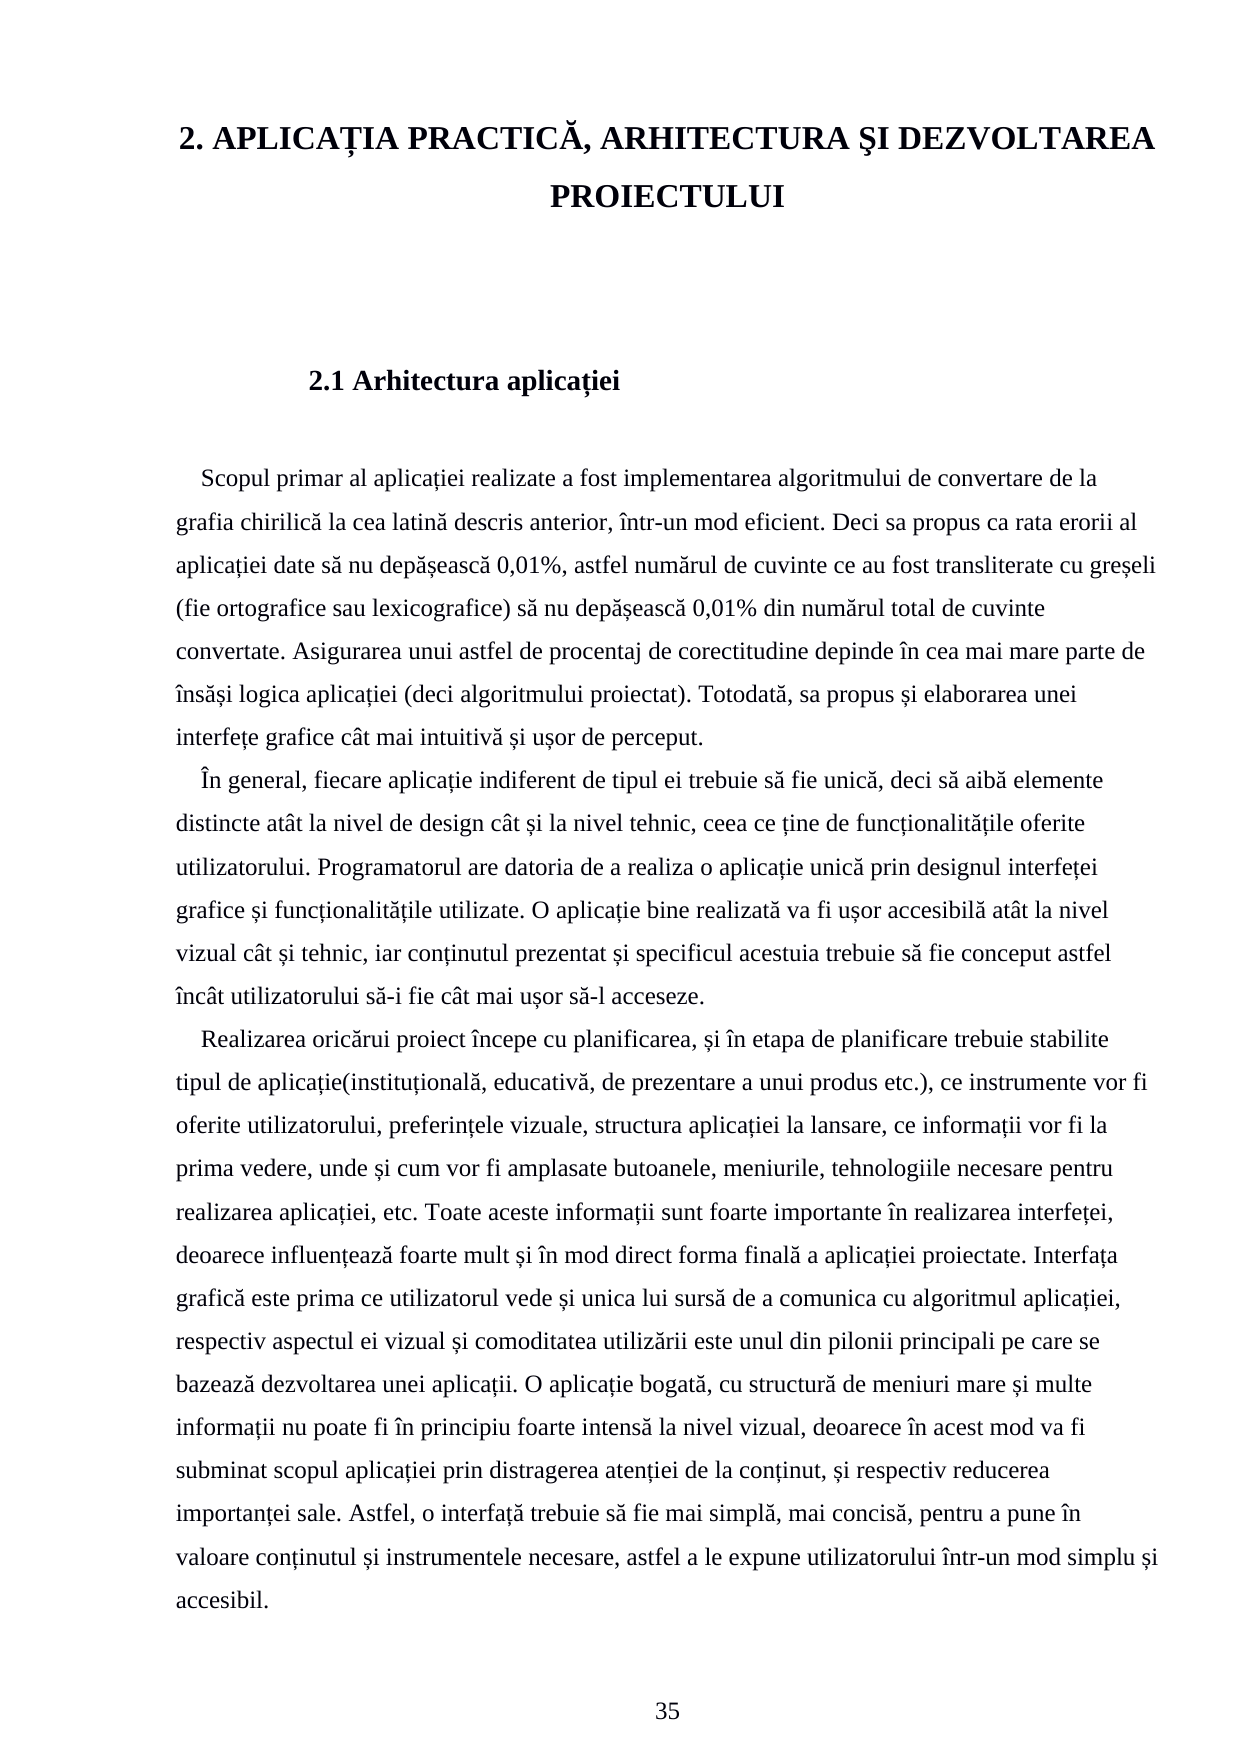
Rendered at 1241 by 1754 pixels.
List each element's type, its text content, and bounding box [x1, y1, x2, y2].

text 2.1 Arhitectura aplicației [176, 363, 1159, 396]
text 2. APLICAȚIA PRACTICĂ, ARHITECTURA ŞI DEZVOLTAREA PROIECTULUI [176, 118, 1159, 214]
text În general, fiecare aplicație indiferent de tipul ei trebuie să fie unică, deci să aibă elemente distincte atât la nivel de design cât și la nivel tehnic, ceea ce ține de funcționalitățile oferite utilizatorului. Programatorul are datoria de a realiza o aplicație unică prin designul interfeței grafice și funcționalitățile utilizate. O aplicație bine realizată va fi ușor accesibilă atât la nivel vizual cât și tehnic, iar conținutul prezentat și specificul acestuia trebuie să fie conceput astfel încât utilizatorului să-i fie cât mai ușor să-l acceseze. [176, 765, 1159, 1010]
text Scopul primar al aplicației realizate a fost implementarea algoritmului de convertare de la grafia chirilică la cea latină descris anterior, într-un mod eficient. Deci sa propus ca rata erorii al aplicației date să nu depășească 0,01%, astfel numărul de cuvinte ce au fost transliterate cu greșeli (fie ortografice sau lexicografice) să nu depășească 0,01% din numărul total de cuvinte convertate. Asigurarea unui astfel de procentaj de corectitudine depinde în cea mai mare parte de însăși logica aplicației (deci algoritmului proiectat). Totodată, sa propus și elaborarea unei interfețe grafice cât mai intuitivă și ușor de perceput. [176, 463, 1159, 751]
text Realizarea oricărui proiect începe cu planificarea, și în etapa de planificare trebuie stabilite tipul de aplicație(instituțională, educativă, de prezentare a unui produs etc.), ce instrumente vor fi oferite utilizatorului, preferințele vizuale, structura aplicației la lansare, ce informații vor fi la prima vedere, unde și cum vor fi amplasate butoanele, meniurile, tehnologiile necesare pentru realizarea aplicației, etc. Toate aceste informații sunt foarte importante în realizarea interfeței, deoarece influențează foarte mult și în mod direct forma finală a aplicației proiectate. Interfața grafică este prima ce utilizatorul vede și unica lui sursă de a comunica cu algoritmul aplicației, respectiv aspectul ei vizual și comoditatea utilizării este unul din pilonii principali pe care se bazează dezvoltarea unei aplicații. O aplicație bogată, cu structură de meniuri mare și multe informații nu poate fi în principiu foarte intensă la nivel vizual, deoarece în acest mod va fi subminat scopul aplicației prin distragerea atenției de la conținut, și respectiv reducerea importanței sale. Astfel, o interfață trebuie să fie mai simplă, mai concisă, pentru a pune în valoare conținutul și instrumentele necesare, astfel a le expune utilizatorului într-un mod simplu și accesibil. [176, 1024, 1159, 1613]
